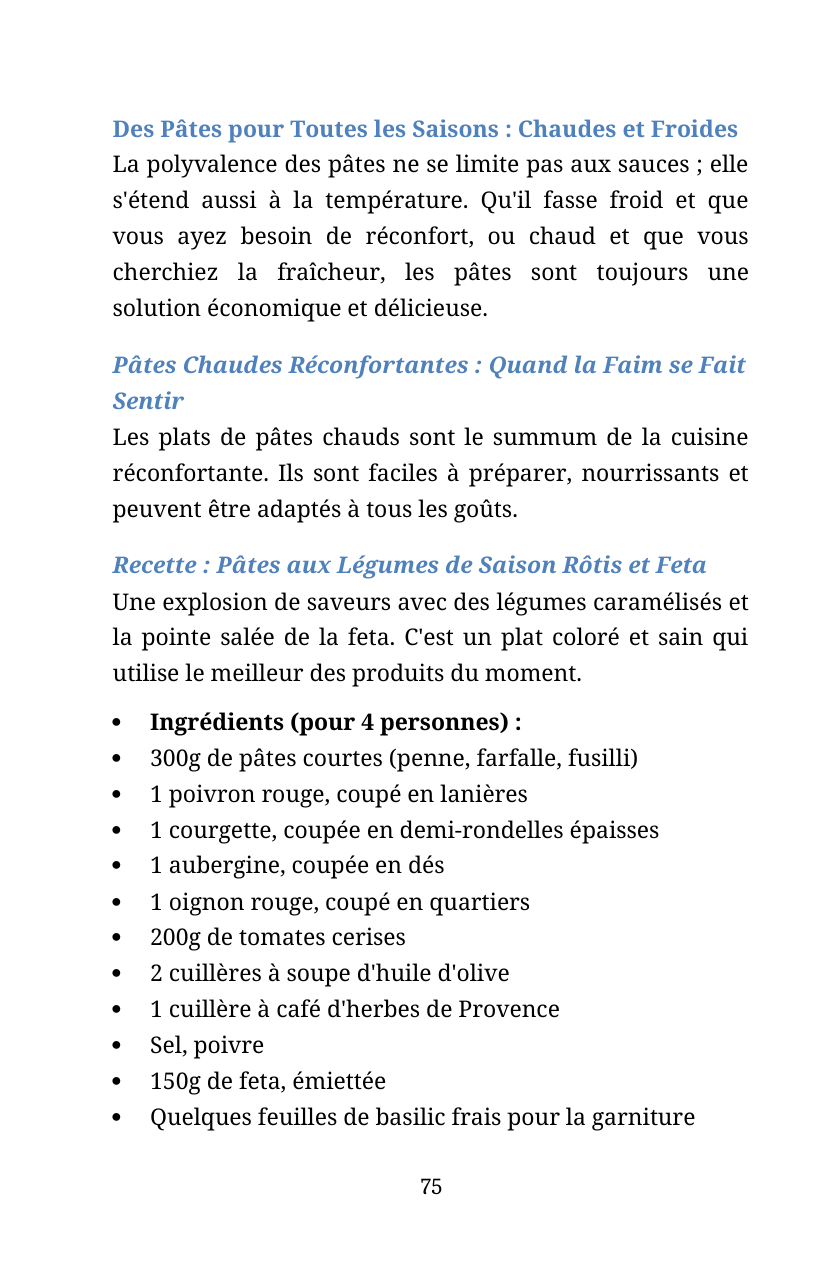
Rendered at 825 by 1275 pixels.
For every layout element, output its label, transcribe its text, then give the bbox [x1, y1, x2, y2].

subtitle Recette : Pâtes aux Légumes de Saison Rôtis et Feta [112, 549, 750, 581]
list Sel, poivre [112, 1029, 750, 1060]
list Quelques feuilles de basilic frais pour la garniture [112, 1101, 750, 1132]
text La polyvalence des pâtes ne se limite pas aux sauces ; elle s'étend aussi à la température. Qu'il fasse froid et que vous ayez besoin de réconfort, ou chaud et que vous cherchiez la fraîcheur, les pâtes sont toujours une solution économique et délicieuse. [112, 148, 750, 323]
subtitle Des Pâtes pour Toutes les Saisons : Chaudes et Froides [112, 112, 750, 144]
list 1 oignon rouge, coupé en quartiers [112, 885, 750, 917]
subtitle Pâtes Chaudes Réconfortantes : Quand la Faim se Fait Sentir [112, 349, 750, 416]
list 150g de feta, émiettée [112, 1065, 750, 1096]
list 1 courgette, coupée en demi-rondelles épaisses [112, 813, 750, 845]
list 2 cuillères à soupe d'huile d'olive [112, 957, 750, 988]
list 300g de pâtes courtes (penne, farfalle, fusilli) [112, 742, 750, 773]
list 1 cuillère à café d'herbes de Provence [112, 993, 750, 1024]
list 200g de tomates cerises [112, 921, 750, 953]
list Ingrédients (pour 4 personnes) : [112, 706, 750, 737]
text Une explosion de saveurs avec des légumes caramélisés et la pointe salée de la feta. C'est un plat coloré et sain qui utilise le meilleur des produits du moment. [112, 585, 750, 688]
text Les plats de pâtes chauds sont le summum de la cuisine réconfortante. Ils sont faciles à préparer, nourrissants et peuvent être adaptés à tous les goûts. [112, 421, 750, 524]
list 1 aubergine, coupée en dés [112, 849, 750, 881]
list 1 poivron rouge, coupé en lanières [112, 778, 750, 809]
